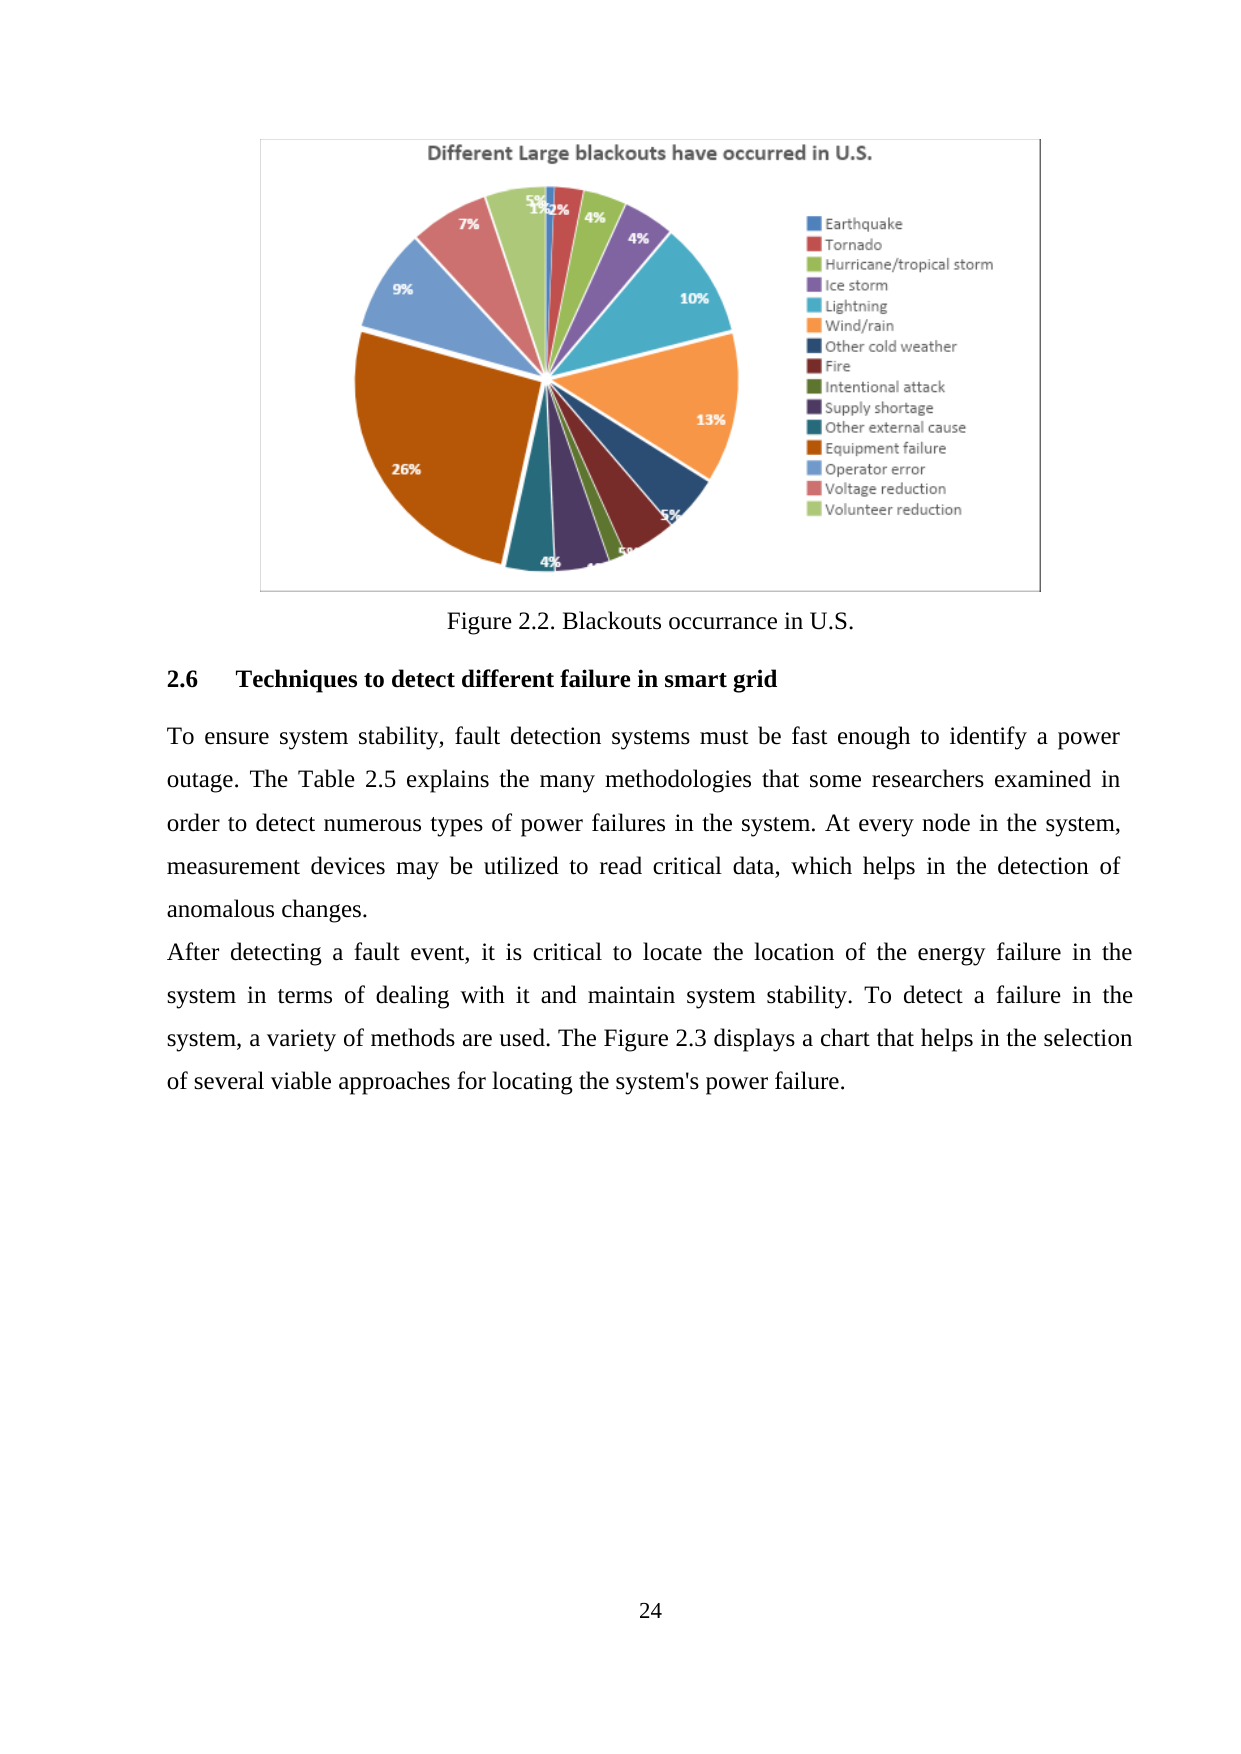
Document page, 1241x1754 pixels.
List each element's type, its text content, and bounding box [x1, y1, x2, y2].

text Figure 2.2. Blackouts occurrance in U.S. [167, 606, 1134, 635]
text To ensure system stability, fault detection systems must be fast enough to identify a power outage. The Table 2.5 explains the many methodologies that some researchers examined in order to detect numerous types of power failures in the system. At every node in the system, measurement devices may be utilized to read critical data, which helps in the detection of anomalous changes. [167, 721, 1122, 923]
text 2.6 Techniques to detect different failure in smart grid [167, 664, 1122, 692]
picture [260, 139, 1041, 592]
text After detecting a fault event, it is critical to locate the location of the energy failure in the system in terms of dealing with it and maintain system stability. To detect a failure in the system, a variety of methods are used. The Figure 2.3 displays a chart that helps in the selection of several viable approaches for locating the system's power failure. [167, 937, 1134, 1095]
